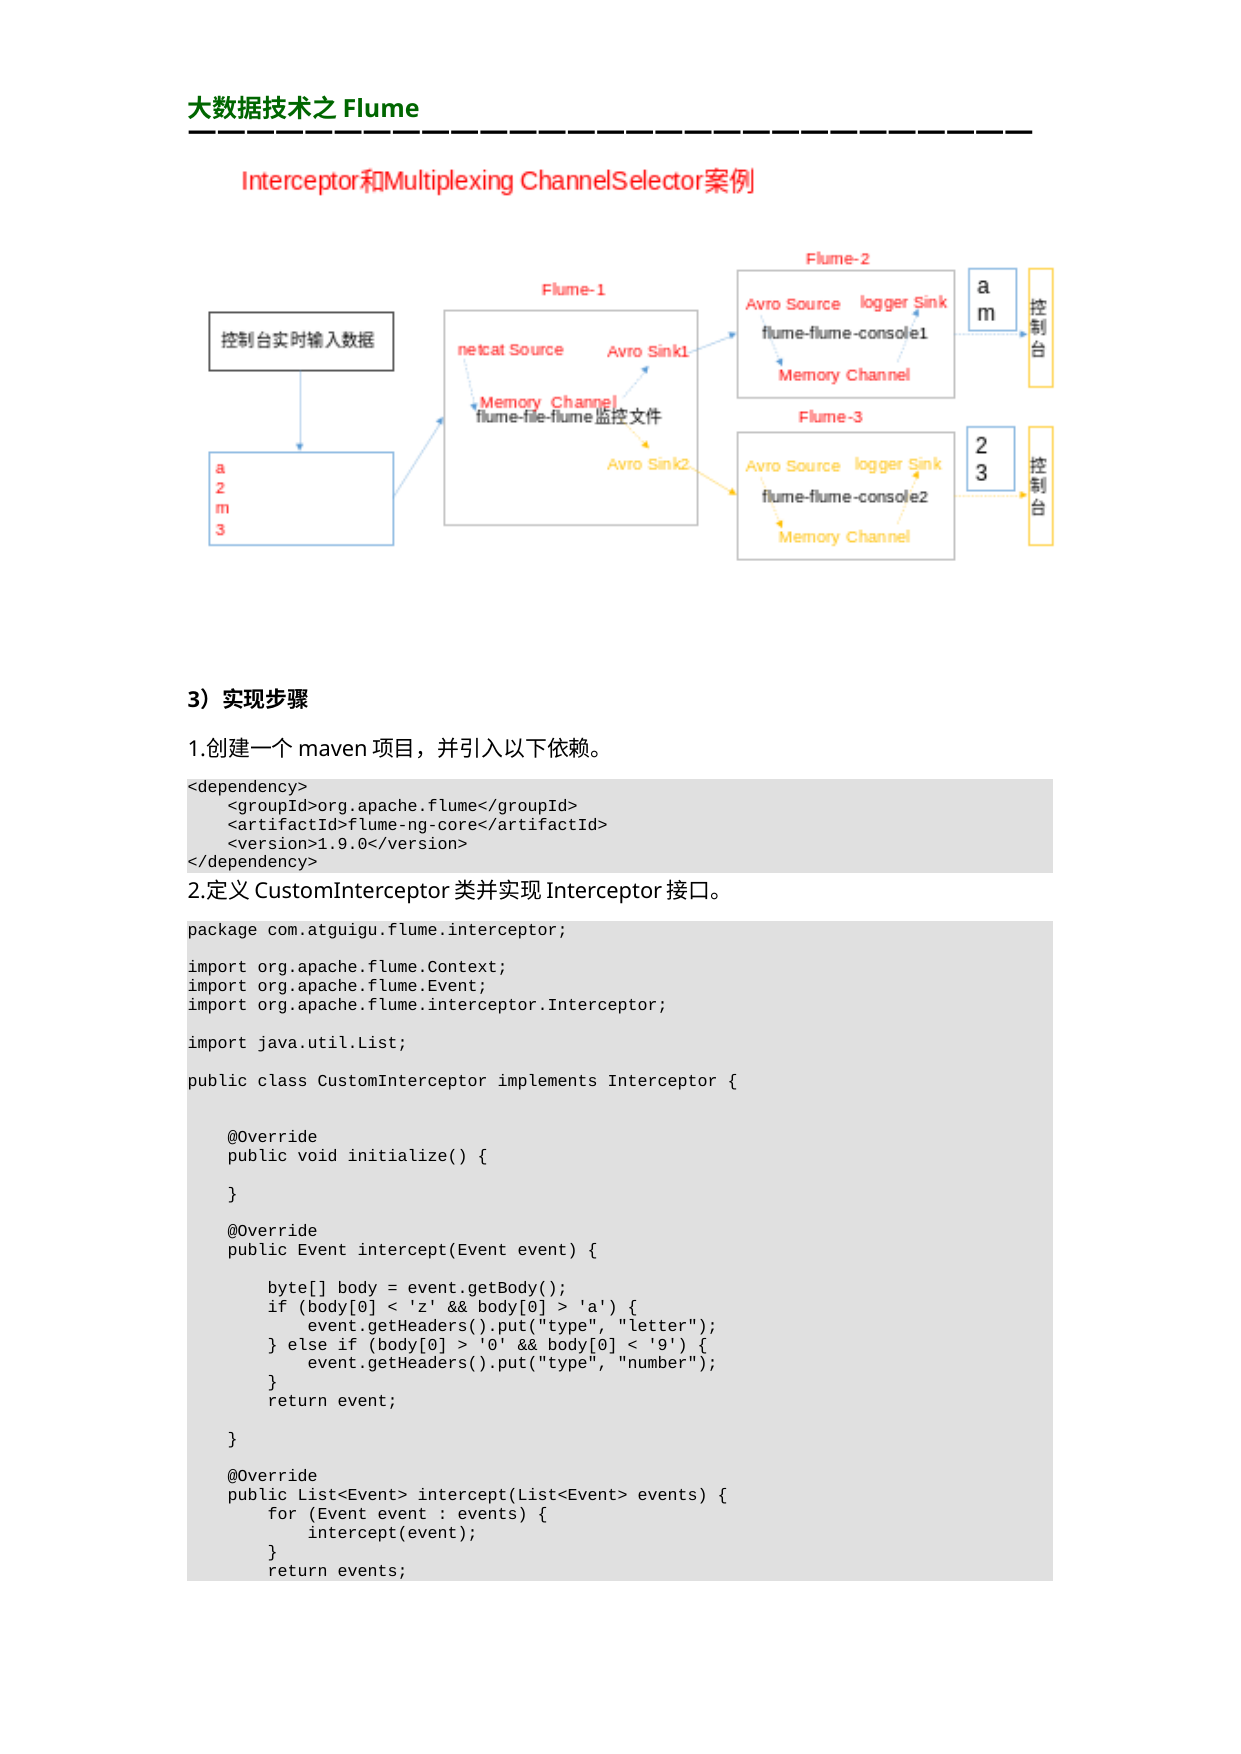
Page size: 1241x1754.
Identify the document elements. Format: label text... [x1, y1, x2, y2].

text 2.定义CustomInterceptor类并实现Interceptor接口。 [187, 873, 1053, 905]
text <dependency> <groupId>org.apache.flume</groupId> <artifactId>flume-ng-core</artifactId> <version>1.9.0</version> </dependency> [187, 779, 1053, 873]
text if (body[0] < 'z' && body[0] > 'a') { [187, 1298, 1053, 1317]
text @Override [187, 1468, 1053, 1487]
text byte[] body = event.getBody(); [187, 1279, 1053, 1298]
text } [187, 1543, 1053, 1562]
text @Override [187, 1223, 1053, 1242]
text } [187, 1185, 1053, 1204]
text for (Event event : events) { [187, 1506, 1053, 1524]
text import org.apache.flume.interceptor.Interceptor; [187, 997, 1053, 1016]
text return events; [187, 1562, 1053, 1581]
text package com.atguigu.flume.interceptor; [187, 921, 1053, 940]
text event.getHeaders().put("type", "number"); [187, 1355, 1053, 1374]
text public void initialize() { [187, 1147, 1053, 1166]
text 3）实现步骤 [187, 682, 1053, 714]
text } else if (body[0] > '0' && body[0] < '9') { [187, 1336, 1053, 1355]
text import org.apache.flume.Context; [187, 959, 1053, 978]
text } [187, 1374, 1053, 1393]
text public class CustomInterceptor implements Interceptor { [187, 1072, 1053, 1091]
text } [187, 1430, 1053, 1449]
text intercept(event); [187, 1524, 1053, 1543]
text @Override [187, 1129, 1053, 1147]
text return event; [187, 1393, 1053, 1411]
text public List<Event> intercept(List<Event> events) { [187, 1487, 1053, 1506]
text 1.创建一个maven项目，并引入以下依赖。 [187, 730, 1053, 763]
text public Event intercept(Event event) { [187, 1242, 1053, 1261]
text import org.apache.flume.Event; [187, 978, 1053, 997]
text event.getHeaders().put("type", "letter"); [187, 1317, 1053, 1336]
text import java.util.List; [187, 1034, 1053, 1053]
